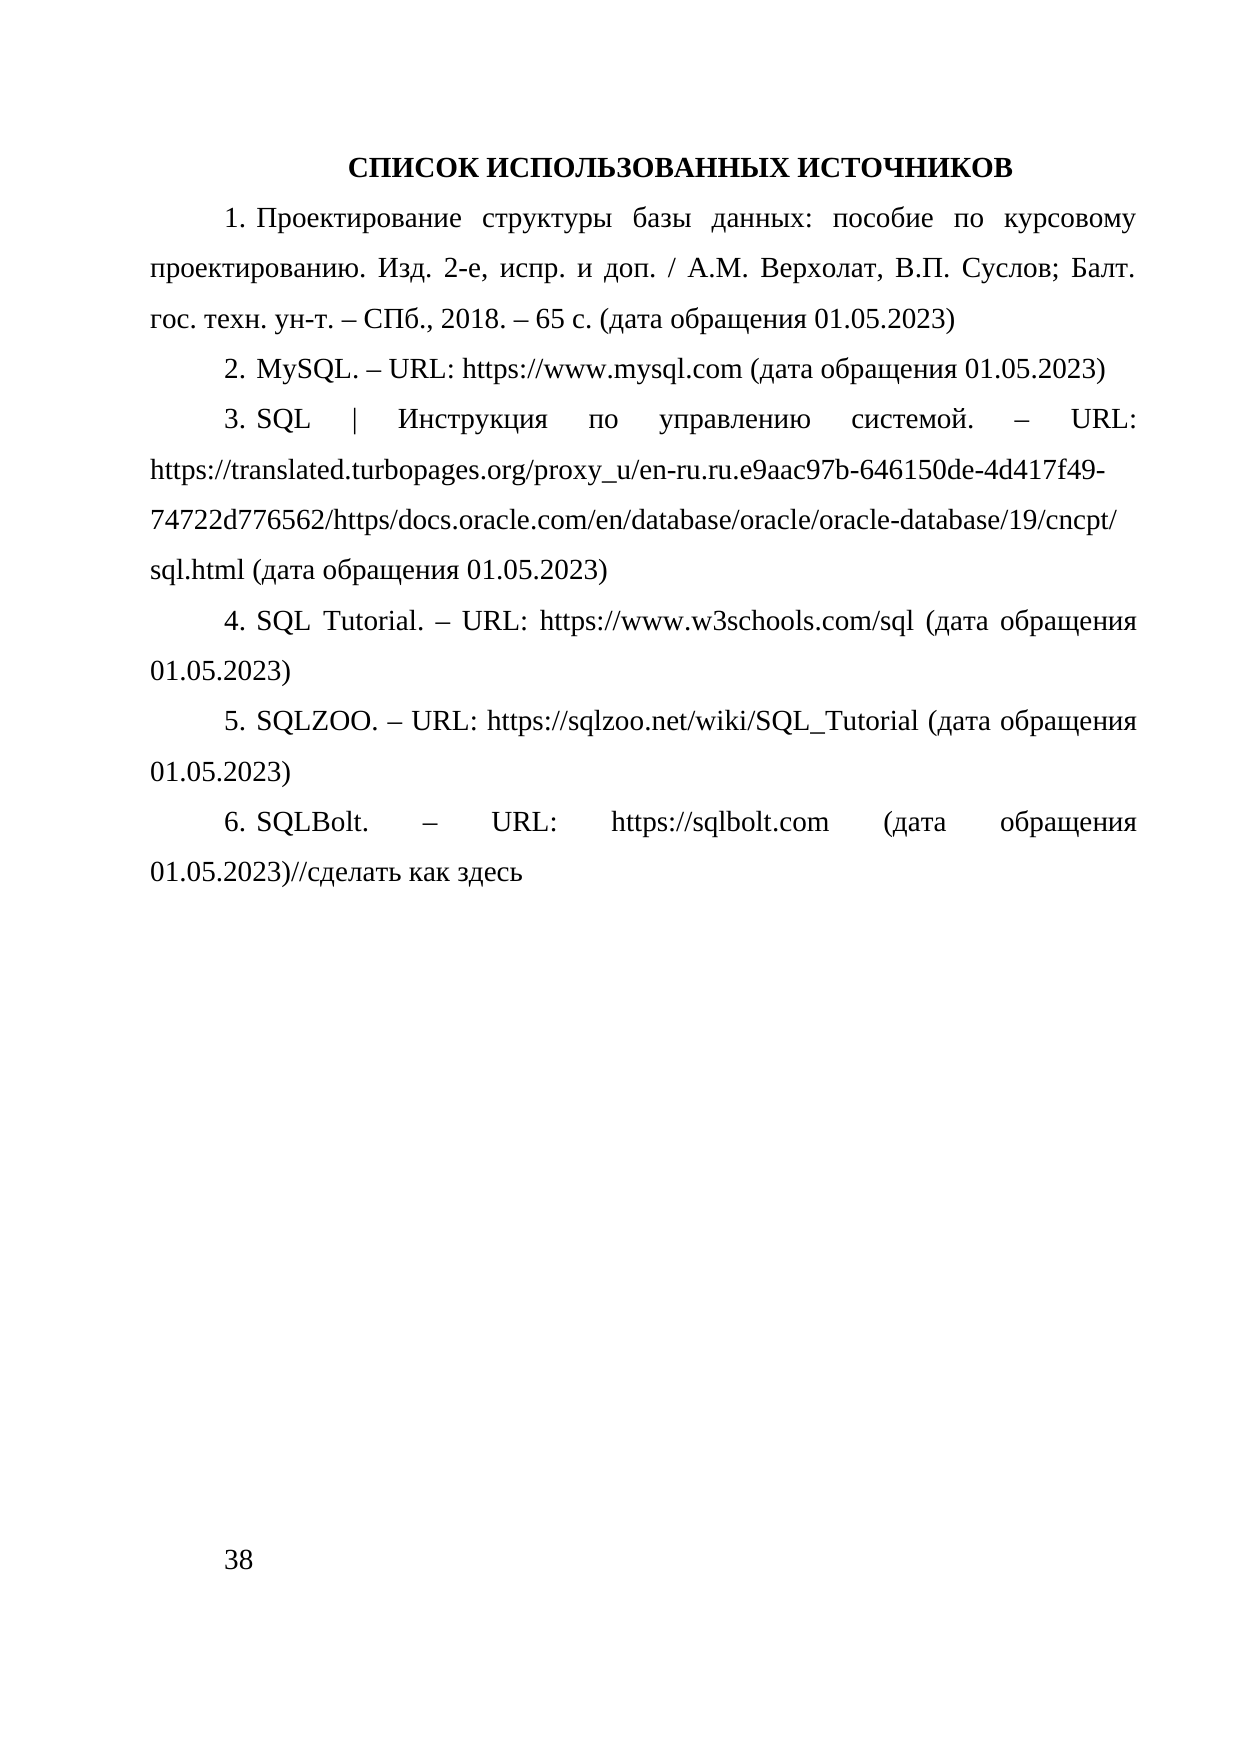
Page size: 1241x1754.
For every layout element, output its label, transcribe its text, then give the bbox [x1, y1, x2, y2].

list SQLBolt. – URL: https://sqlbolt.com (дата обращения 01.05.2023)//сделать как здесь [150, 804, 1137, 888]
subtitle СПИСОК ИСПОЛЬЗОВАННЫХ ИСТОЧНИКОВ [150, 150, 1137, 183]
list Проектирование структуры базы данных: пособие по курсовому проектированию. Изд. 2-е, испр. и доп. / А.М. Верхолат, В.П. Суслов; Балт. гос. техн. ун-т. – СПб., 2018. – 65 с. (дата обращения 01.05.2023) [150, 200, 1137, 334]
list MySQL. – URL: https://www.mysql.com (дата обращения 01.05.2023) [150, 351, 1137, 385]
list SQL Tutorial. – URL: https://www.w3schools.com/sql (дата обращения 01.05.2023) [150, 603, 1137, 687]
list SQLZOO. – URL: https://sqlzoo.net/wiki/SQL_Tutorial (дата обращения 01.05.2023) [150, 703, 1137, 787]
list SQL | Инструкция по управлению системой. – URL: https://translated.turbopages.org/proxy_u/en-ru.ru.e9aac97b-646150de-4d417f49-74722d776562/https/docs.oracle.com/en/database/oracle/oracle-database/19/cncpt/sql.html (дата обращения 01.05.2023) [150, 402, 1137, 586]
